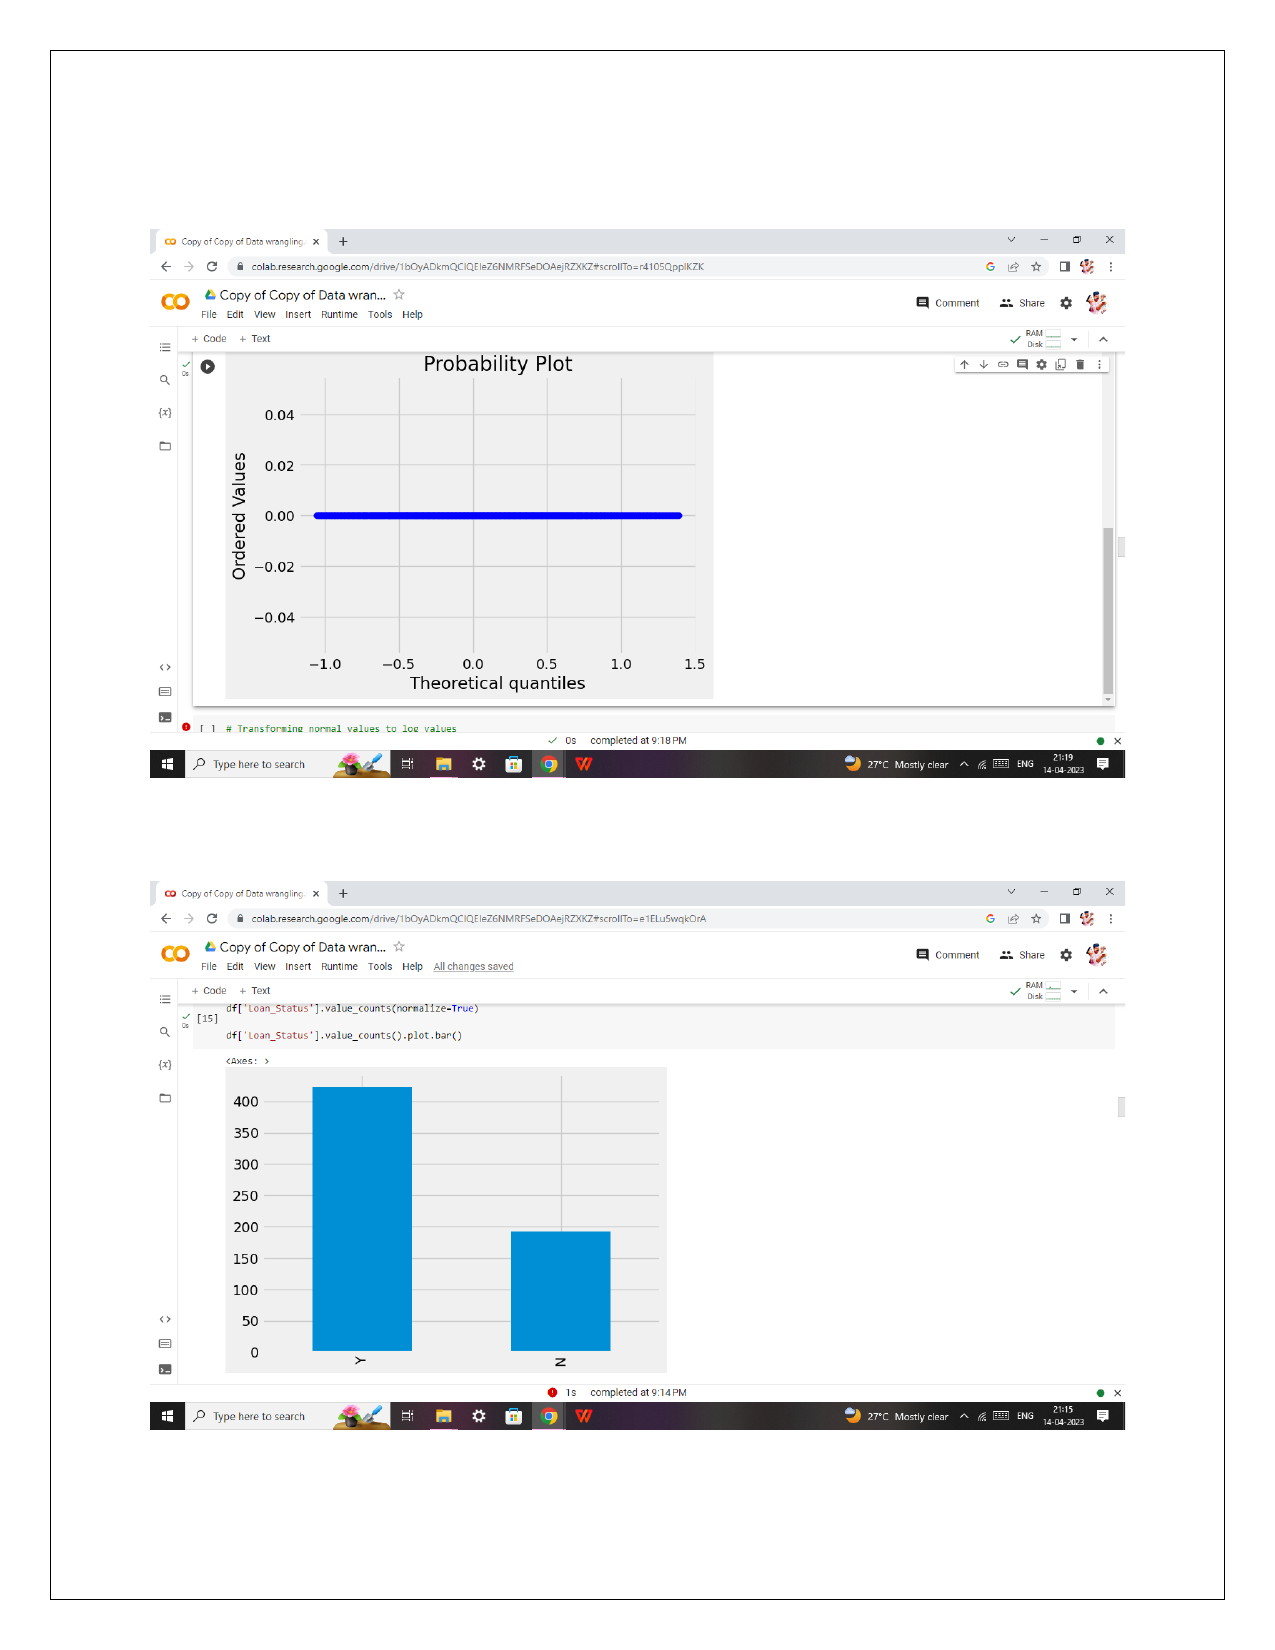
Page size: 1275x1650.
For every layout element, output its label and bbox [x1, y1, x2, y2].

picture [150, 881, 1125, 1430]
picture [150, 229, 1125, 778]
